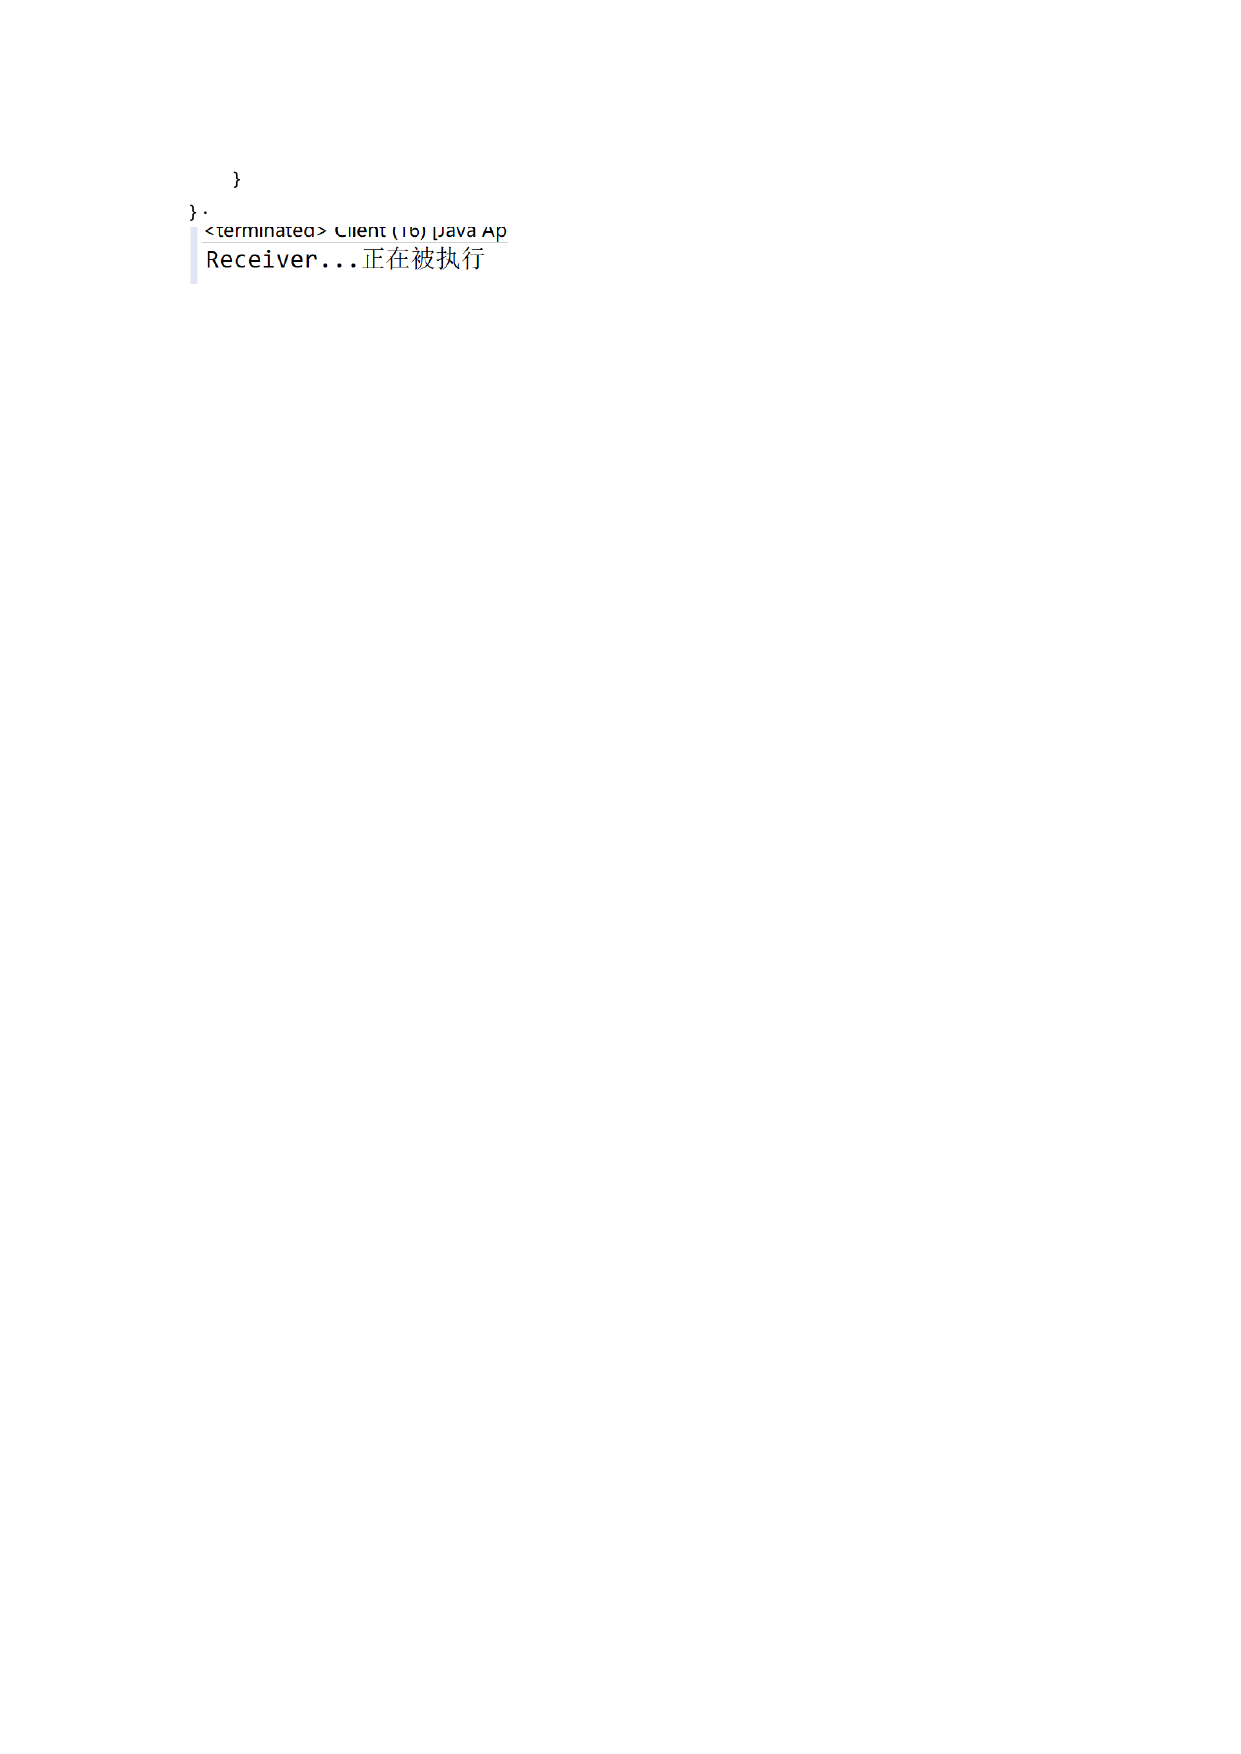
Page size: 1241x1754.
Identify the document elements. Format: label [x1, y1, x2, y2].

picture [187, 227, 508, 284]
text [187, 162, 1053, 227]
